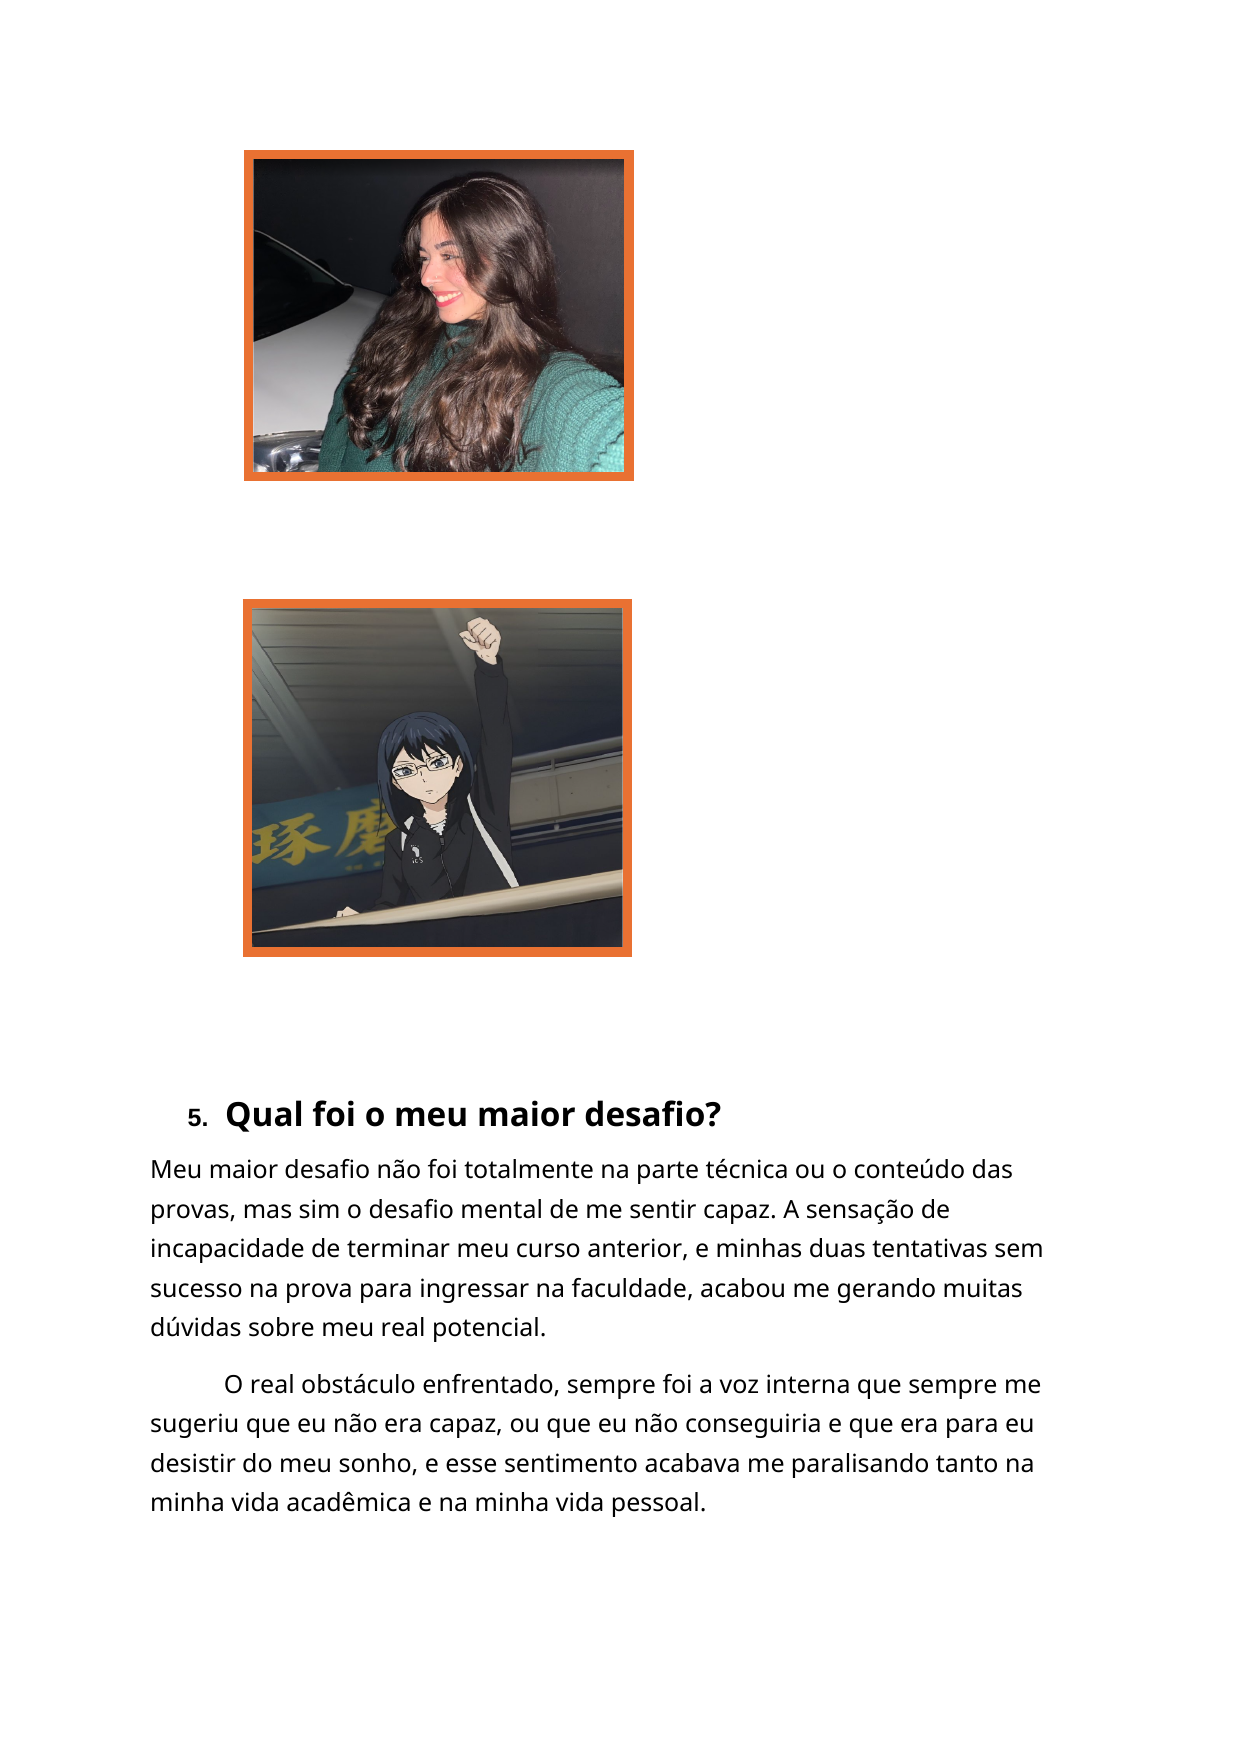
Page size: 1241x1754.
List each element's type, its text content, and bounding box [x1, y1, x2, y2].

text Meu maior desafio não foi totalmente na parte técnica ou o conteúdo das provas, mas sim o desafio mental de me sentir capaz. A sensação de incapacidade de terminar meu curso anterior, e minhas duas tentativas sem sucesso na prova para ingressar na faculdade, acabou me gerando muitas dúvidas sobre meu real potencial. [150, 1152, 1090, 1344]
text O real obstáculo enfrentado, sempre foi a voz interna que sempre me sugeriu que eu não era capaz, ou que eu não conseguiria e que era para eu desistir do meu sonho, e esse sentimento acabava me paralisando tanto na minha vida acadêmica e na minha vida pessoal. [150, 1366, 1090, 1519]
subtitle Qual foi o meu maior desafio? [187, 1091, 1090, 1137]
